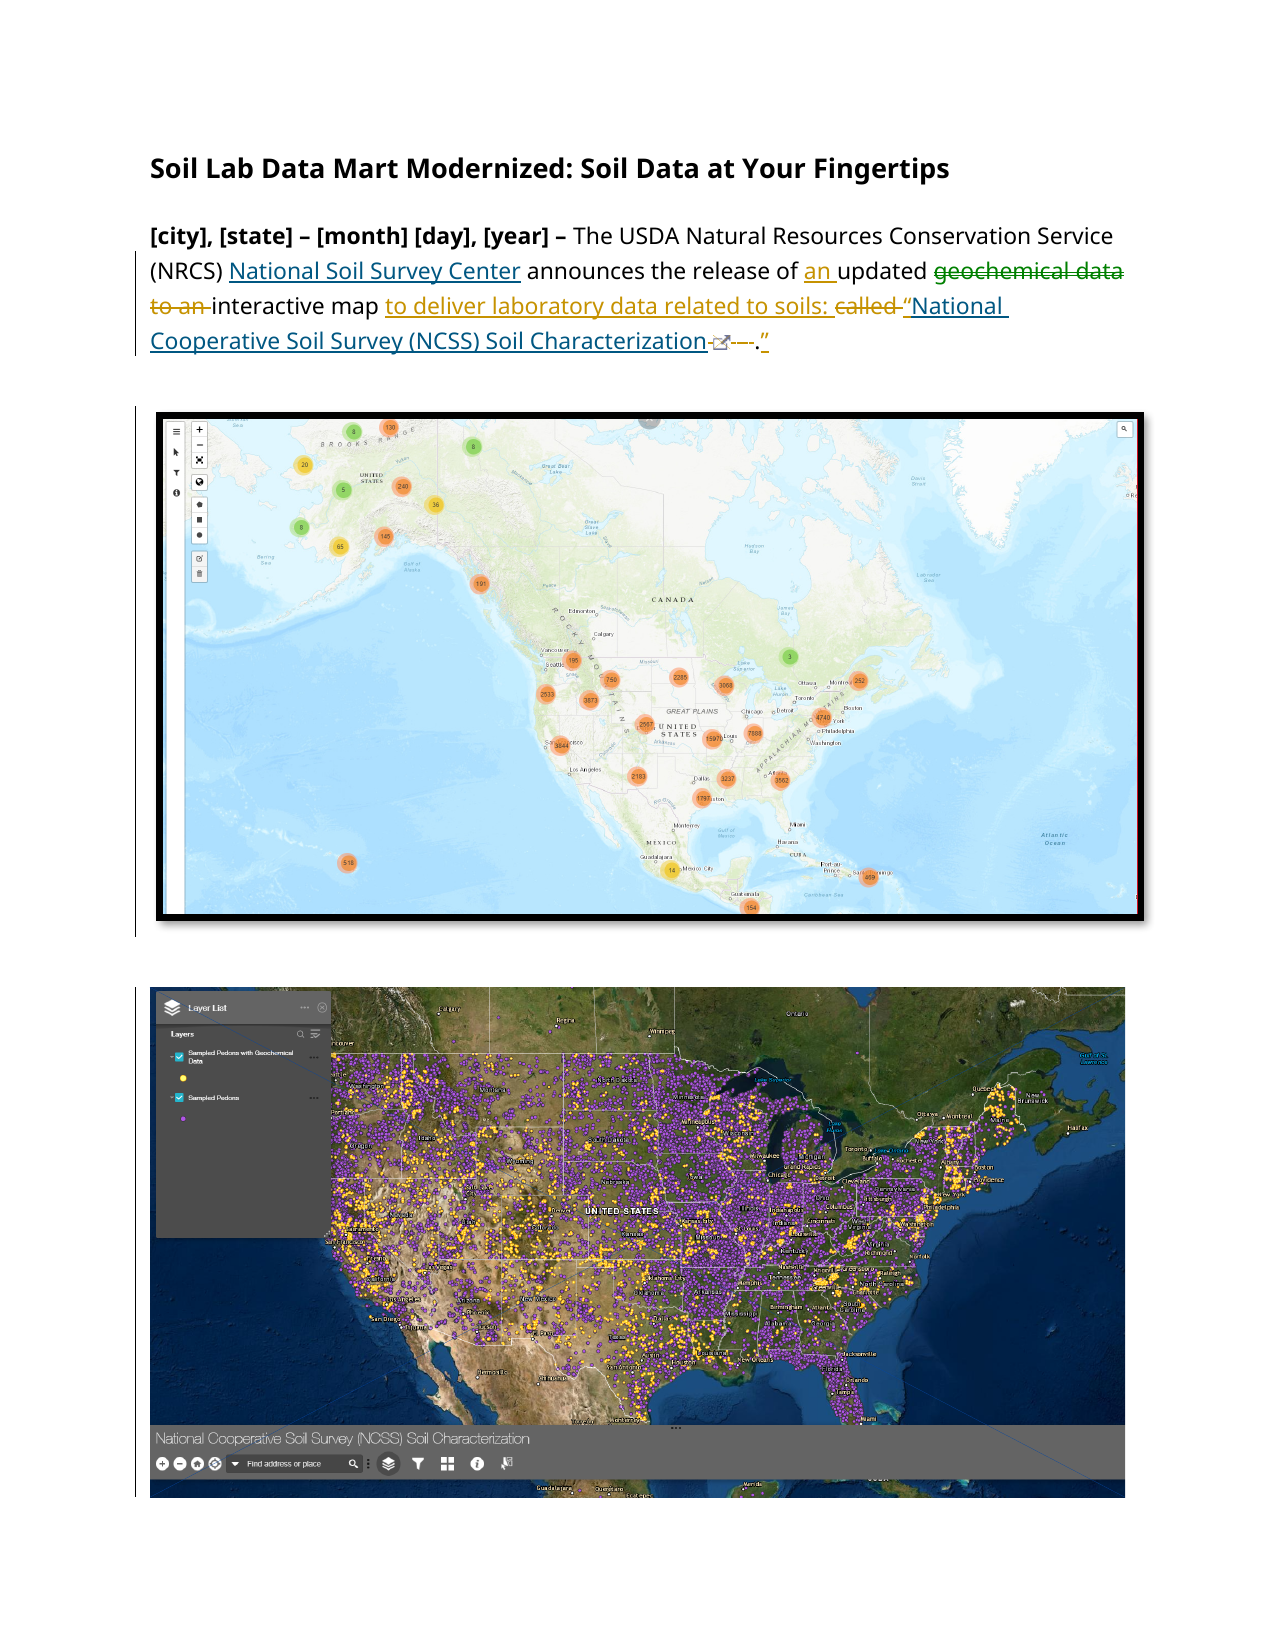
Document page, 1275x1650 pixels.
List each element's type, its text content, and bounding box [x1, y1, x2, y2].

text Soil Lab Data Mart Modernized: Soil Data at Your Fingertips [150, 150, 1125, 187]
picture [715, 335, 729, 341]
picture [152, 987, 1123, 1241]
picture [163, 419, 1138, 914]
picture [723, 336, 731, 348]
picture [640, 988, 1125, 1496]
picture [150, 989, 635, 1496]
text [city], [state] – [month] [day], [year] – The USDA Natural Resources Conservation Service (NRCS) National Soil Survey Center announces the release of updated interactive map National Cooperative Soil Survey (NCSS) Soil Characterization. [150, 216, 1125, 356]
picture [151, 1243, 1124, 1498]
picture [714, 343, 729, 350]
picture [713, 336, 720, 348]
